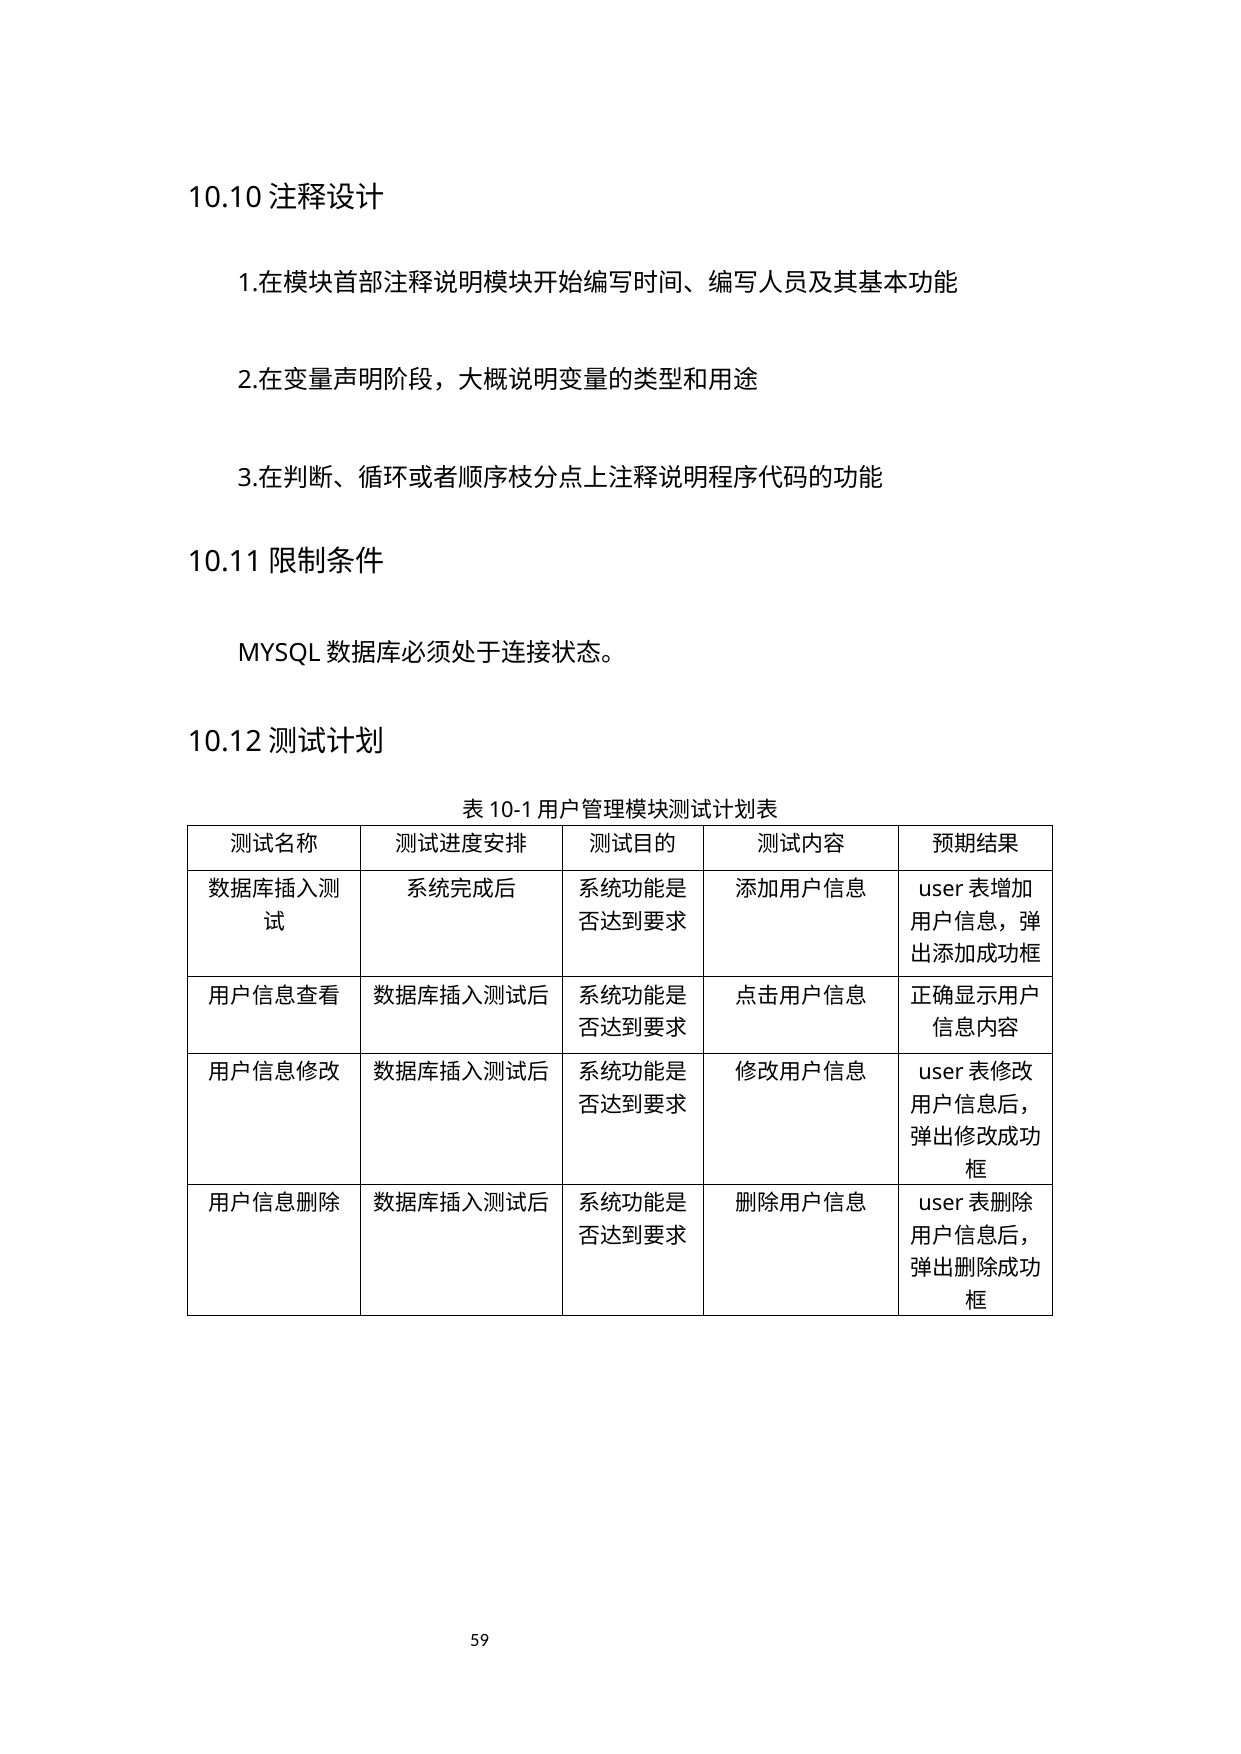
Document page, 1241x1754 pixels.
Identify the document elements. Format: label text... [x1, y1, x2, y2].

table_header 测试目的 [563, 826, 703, 870]
table_header 测试进度安排 [361, 826, 562, 870]
table_cell 数据库插入测试后 [361, 1185, 562, 1315]
table_cell 系统功能是否达到要求 [563, 1185, 703, 1315]
table_header 测试内容 [704, 826, 898, 870]
text 1.在模块首部注释说明模块开始编写时间、编写人员及其基本功能 2.在变量声明阶段，大概说明变量的类型和用途 3.在判断、循环或者顺序枝分点上注释说明程序代码的功能 [237, 248, 1053, 508]
table_cell 用户信息删除 [188, 1185, 360, 1315]
table_cell 修改用户信息 [704, 1054, 898, 1184]
table_header 测试名称 [188, 826, 360, 870]
text MYSQL数据库必须处于连接状态。 [187, 618, 1053, 683]
table_cell 正确显示用户信息内容 [899, 977, 1052, 1053]
table_cell 系统功能是否达到要求 [563, 977, 703, 1053]
table_cell user表修改用户信息后，弹出修改成功框 [899, 1054, 1052, 1184]
table_cell 数据库插入测试后 [361, 1054, 562, 1184]
table_cell 点击用户信息 [704, 977, 898, 1053]
table_cell 删除用户信息 [704, 1185, 898, 1315]
table_cell 数据库插入测试 [188, 871, 360, 976]
table_cell 用户信息查看 [188, 977, 360, 1053]
subtitle 10.10注释设计 [187, 162, 1053, 227]
subtitle 10.12测试计划 [187, 706, 1053, 771]
subtitle 10.11限制条件 [187, 526, 1053, 591]
table_cell 系统功能是否达到要求 [563, 1054, 703, 1184]
table_header 预期结果 [899, 826, 1052, 870]
table_cell user表删除用户信息后，弹出删除成功框 [899, 1185, 1052, 1315]
table_cell user表增加用户信息，弹出添加成功框 [899, 871, 1052, 976]
text 表10-1用户管理模块测试计划表 [187, 792, 1053, 824]
table_cell 用户信息修改 [188, 1054, 360, 1184]
table_cell 数据库插入测试后 [361, 977, 562, 1053]
table_cell 系统完成后 [361, 871, 562, 976]
table_cell 添加用户信息 [704, 871, 898, 976]
table_cell 系统功能是否达到要求 [563, 871, 703, 976]
